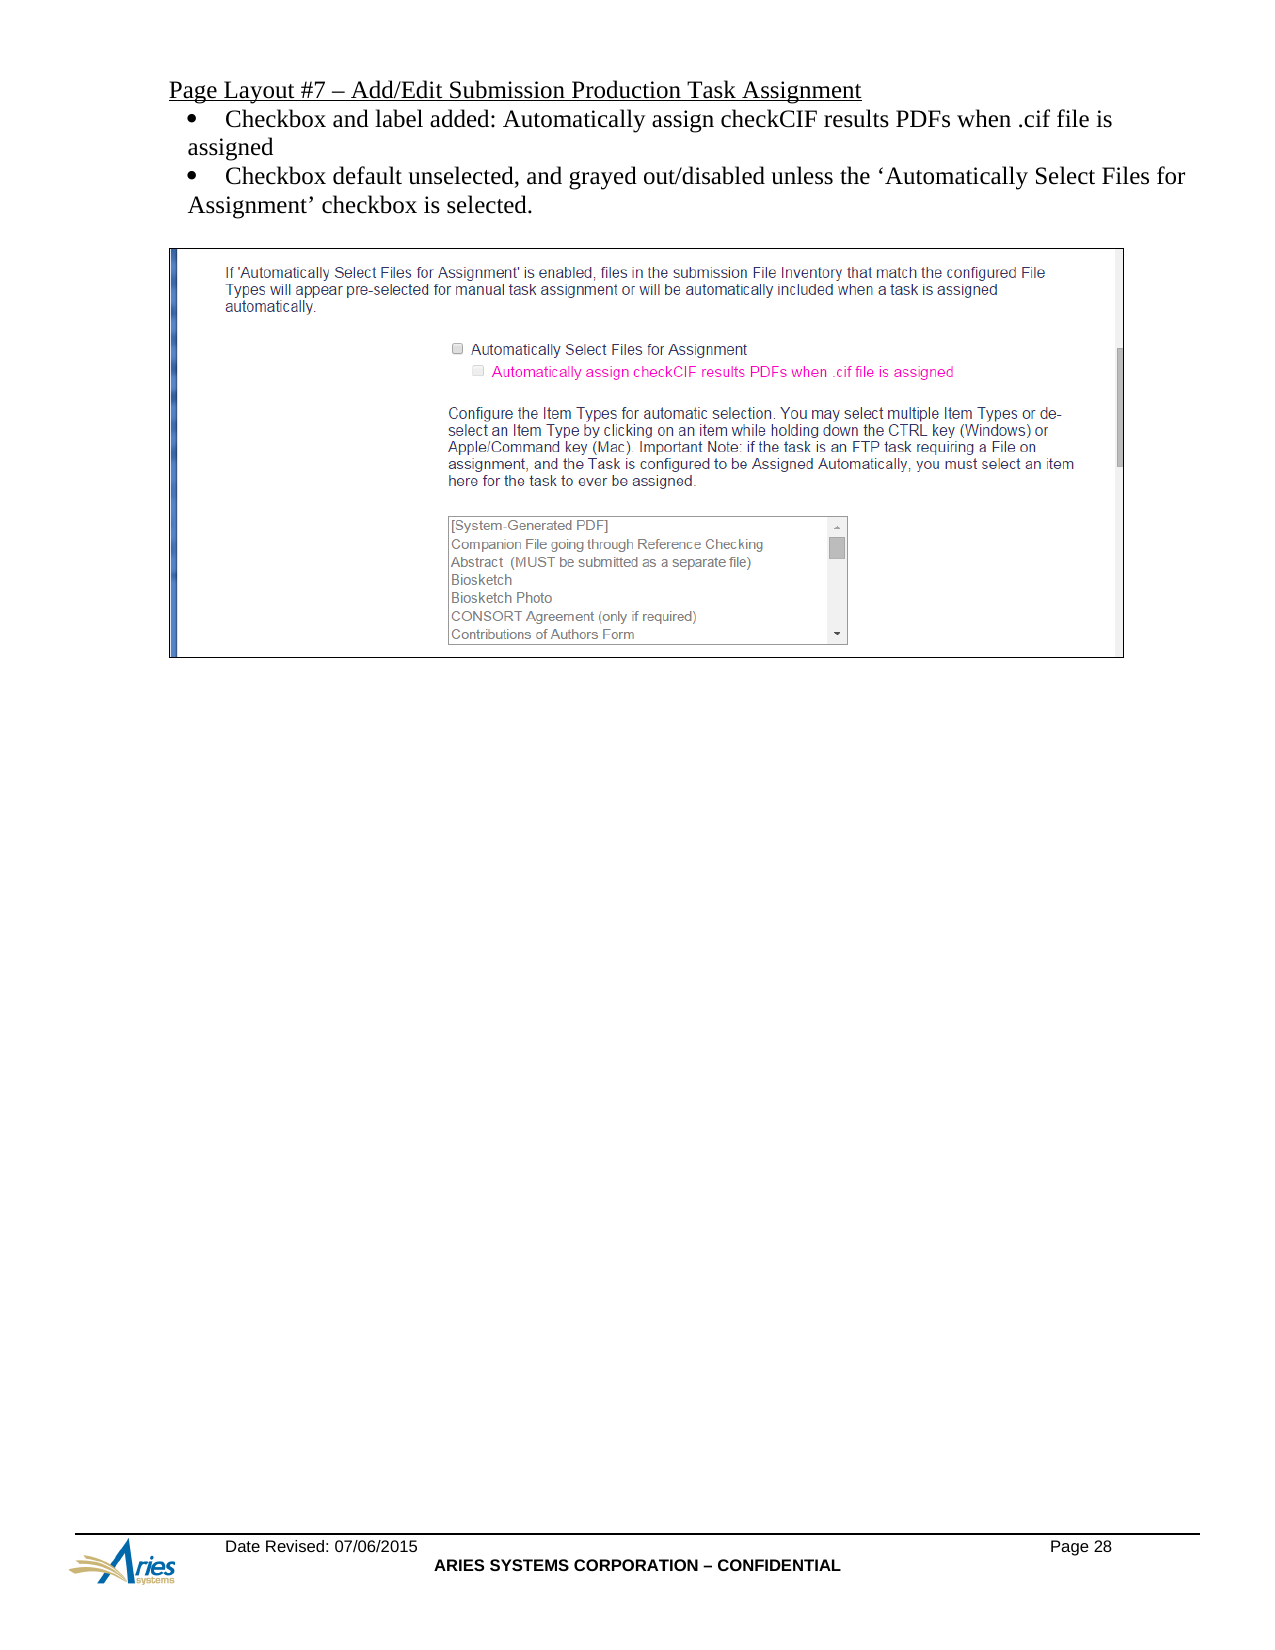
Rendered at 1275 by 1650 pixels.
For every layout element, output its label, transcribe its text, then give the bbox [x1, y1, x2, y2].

list Checkbox and label added: Automatically assign checkCIF results PDFs when .cif file is assigned [187, 104, 1200, 161]
picture [170, 249, 1123, 657]
list Checkbox default unselected, and grayed out/disabled unless the ‘Automatically Select Files for Assignment’ checkbox is selected. [187, 161, 1200, 219]
picture [68, 1538, 175, 1585]
text Page Layout #7 – Add/Edit Submission Production Task Assignment [75, 75, 1200, 104]
